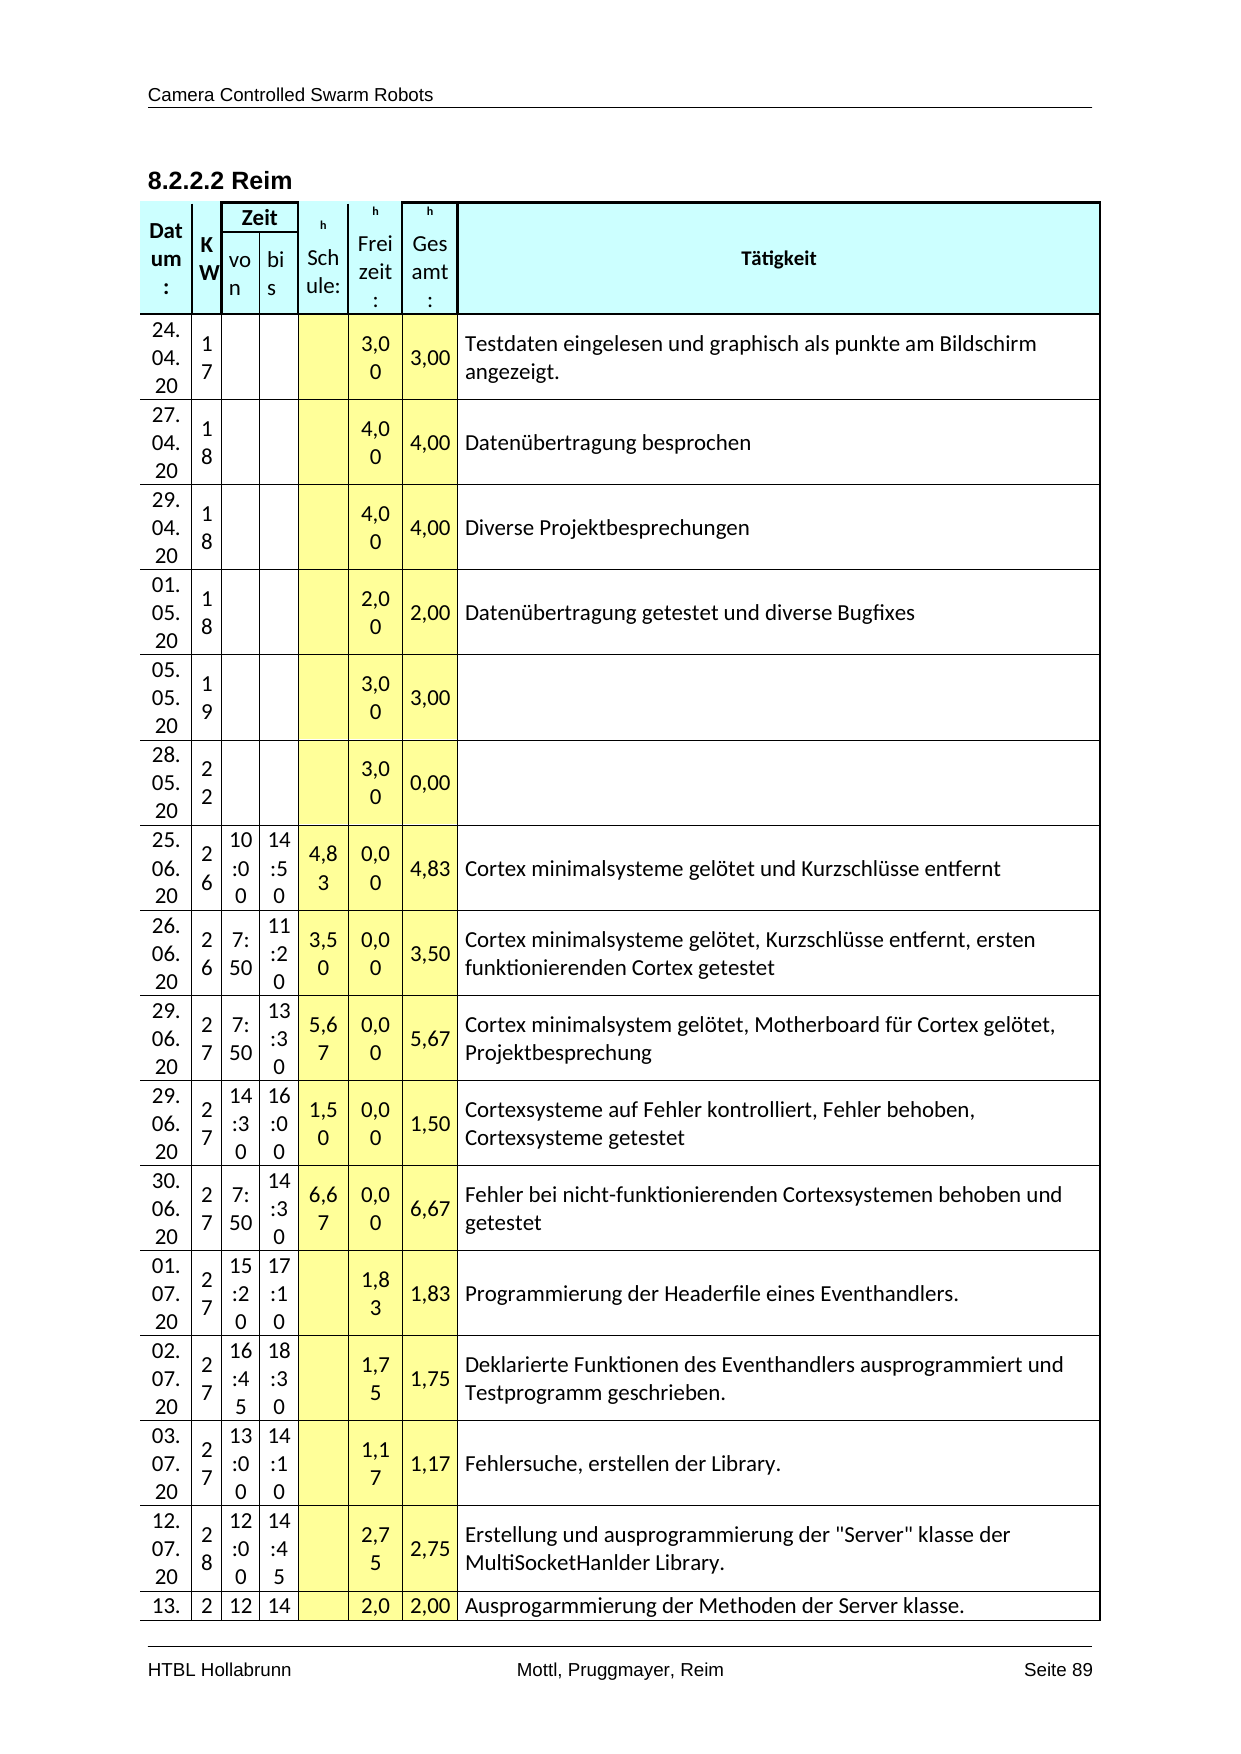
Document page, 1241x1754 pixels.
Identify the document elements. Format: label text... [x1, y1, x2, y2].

table_cell Datenübertragung besprochen [458, 400, 1099, 484]
table_cell 29.06.20 [140, 1081, 191, 1165]
table_cell 2,00 [349, 570, 402, 654]
table_cell Cortex minimalsysteme gelötet, Kurzschlüsse entfernt, ersten funktionierenden Cortex getestet [458, 911, 1099, 995]
table_cell 27 [192, 1421, 221, 1505]
table_cell [299, 1592, 348, 1620]
table_cell 26.06.20 [140, 911, 191, 995]
table_cell [299, 485, 348, 569]
table_cell 29.04.20 [140, 485, 191, 569]
table_cell 1,50 [403, 1081, 457, 1165]
table_cell 11:20 [260, 911, 298, 995]
table_cell 28.05.20 [140, 741, 191, 824]
table_cell 29.06.20 [140, 996, 191, 1080]
table_cell 5,67 [299, 996, 348, 1080]
table_cell 01.05.20 [140, 570, 191, 654]
table_cell [299, 1251, 348, 1335]
table_cell [260, 570, 298, 654]
table_cell 13:00 [222, 1421, 259, 1505]
table_cell Deklarierte Funktionen des Eventhandlers ausprogrammiert und Testprogramm geschrieben. [458, 1336, 1099, 1420]
table_cell 12.07.20 [140, 1506, 191, 1591]
table_cell Programmierung der Headerfile eines Eventhandlers. [458, 1251, 1099, 1335]
table_cell [299, 655, 348, 739]
table_cell [299, 1421, 348, 1505]
table_cell Diverse Projektbesprechungen [458, 485, 1099, 569]
table_cell Testdaten eingelesen und graphisch als punkte am Bildschirm angezeigt. [458, 315, 1099, 399]
table_cell 4,83 [299, 826, 348, 910]
table_cell 7:50 [222, 996, 259, 1080]
table_cell Fehler bei nicht-funktionierenden Cortexsystemen behoben und getestet [458, 1166, 1099, 1250]
table_cell 4,00 [403, 485, 457, 569]
table_cell 27 [192, 996, 221, 1080]
table_cell 14:10 [260, 1421, 298, 1505]
table_cell 2,00 [349, 1592, 402, 1620]
table_cell 27 [192, 1251, 221, 1335]
subtitle Reim [148, 164, 1092, 195]
table_cell [458, 655, 1099, 739]
table_cell 2,00 [403, 570, 457, 654]
table_cell 15:20 [222, 1251, 259, 1335]
table_cell Cortexsysteme auf Fehler kontrolliert, Fehler behoben, Cortexsysteme getestet [458, 1081, 1099, 1165]
table_cell [222, 655, 259, 739]
table_cell 2,75 [349, 1506, 402, 1591]
table_cell 13.07.20 [140, 1592, 191, 1620]
table_cell [299, 1336, 348, 1420]
table_cell 1,83 [403, 1251, 457, 1335]
table_cell [299, 400, 348, 484]
table_cell [299, 570, 348, 654]
table_cell 0,00 [349, 996, 402, 1080]
table_cell [260, 741, 298, 824]
table_cell Fehlersuche, erstellen der Library. [458, 1421, 1099, 1505]
table_cell 5,67 [403, 996, 457, 1080]
table_cell [260, 655, 298, 739]
table_cell 7:50 [222, 1166, 259, 1250]
table_cell 1,17 [349, 1421, 402, 1505]
table_cell 4,83 [403, 826, 457, 910]
table_cell 3,50 [299, 911, 348, 995]
table_cell 17 [192, 315, 221, 399]
table_cell [222, 570, 259, 654]
table_cell 2,75 [403, 1506, 457, 1591]
table_cell [299, 741, 348, 824]
table_cell 10:00 [222, 826, 259, 910]
table_cell [260, 400, 298, 484]
table_cell [222, 485, 259, 569]
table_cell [458, 1592, 1099, 1620]
table_cell 19 [192, 655, 221, 739]
table_cell von [223, 233, 259, 313]
table_cell 14:30 [222, 1081, 259, 1165]
table_cell [222, 741, 259, 824]
table_cell 24.04.20 [140, 315, 191, 399]
table_cell 18 [192, 400, 221, 484]
table_cell 4,00 [349, 485, 402, 569]
table_cell 7:50 [222, 911, 259, 995]
table_cell 02.07.20 [140, 1336, 191, 1420]
table_header KW [192, 201, 220, 313]
table_cell Cortex minimalsystem gelötet, Motherboard für Cortex gelötet, Projektbesprechung [458, 996, 1099, 1080]
table_cell [458, 741, 1099, 824]
table_cell Datenübertragung getestet und diverse Bugfixes [458, 570, 1099, 654]
table_cell 0,00 [403, 741, 457, 824]
table_header Tätigkeit [459, 204, 1099, 313]
table_cell [260, 485, 298, 569]
table_cell 2,00 [403, 1592, 457, 1620]
table_cell [260, 315, 298, 399]
table_cell 0,00 [349, 1166, 402, 1250]
table_cell 14:45 [260, 1506, 298, 1591]
table_cell bis [260, 233, 297, 313]
table_cell 1,83 [349, 1251, 402, 1335]
table_cell Cortex minimalsysteme gelötet und Kurzschlüsse entfernt [458, 826, 1099, 910]
table_cell 1,17 [403, 1421, 457, 1505]
table_cell 16:45 [222, 1336, 259, 1420]
table_cell Erstellung und ausprogrammierung der "Server" klasse der MultiSocketHanlder Library. [458, 1506, 1099, 1591]
table_cell 0,00 [349, 911, 402, 995]
table_cell 1,75 [349, 1336, 402, 1420]
table_cell 27 [192, 1166, 221, 1250]
table_cell 3,00 [403, 315, 457, 399]
table_header h Schule: [299, 201, 348, 313]
table_cell [222, 400, 259, 484]
table_cell 14:50 [260, 826, 298, 910]
table_cell 0,00 [349, 1081, 402, 1165]
table_cell 14:30 [260, 1592, 298, 1620]
table_cell 27 [192, 1081, 221, 1165]
table_cell 6,67 [403, 1166, 457, 1250]
table_cell 12:00 [222, 1506, 259, 1591]
table_cell 27 [192, 1336, 221, 1420]
table_cell 0,00 [349, 826, 402, 910]
table_cell 29 [192, 1592, 221, 1620]
table_cell 4,00 [349, 400, 402, 484]
table_cell 03.07.20 [140, 1421, 191, 1505]
table_cell 3,00 [403, 655, 457, 739]
table_cell 16:00 [260, 1081, 298, 1165]
table_header h Gesamt: [403, 204, 456, 313]
table_cell 18 [192, 485, 221, 569]
table_cell 3,00 [349, 655, 402, 739]
table_header h Freizeit: [348, 201, 401, 313]
table_cell 30.06.20 [140, 1166, 191, 1250]
table_cell 3,00 [349, 315, 402, 399]
table_cell [299, 1506, 348, 1591]
table_cell [222, 315, 259, 399]
table_cell 27.04.20 [140, 400, 191, 484]
table_header Zeit [223, 204, 297, 231]
table_cell 26 [192, 826, 221, 910]
table_cell 26 [192, 911, 221, 995]
table_cell 28 [192, 1506, 221, 1591]
table_cell 13:30 [260, 996, 298, 1080]
table_cell 18:30 [260, 1336, 298, 1420]
table_cell 1,75 [403, 1336, 457, 1420]
table_cell 05.05.20 [140, 655, 191, 739]
table_cell 3,50 [403, 911, 457, 995]
table_cell 12:30 [222, 1592, 259, 1620]
table_cell 3,00 [349, 741, 402, 824]
table_cell 25.06.20 [140, 826, 191, 910]
table_cell 6,67 [299, 1166, 348, 1250]
table_cell 01.07.20 [140, 1251, 191, 1335]
table_cell 17:10 [260, 1251, 298, 1335]
table_cell 18 [192, 570, 221, 654]
table_cell 22 [192, 741, 221, 824]
table_cell 14:30 [260, 1166, 298, 1250]
table_header Datum: [140, 201, 192, 313]
table_cell [299, 315, 348, 399]
table_cell 1,50 [299, 1081, 348, 1165]
table_cell 4,00 [403, 400, 457, 484]
